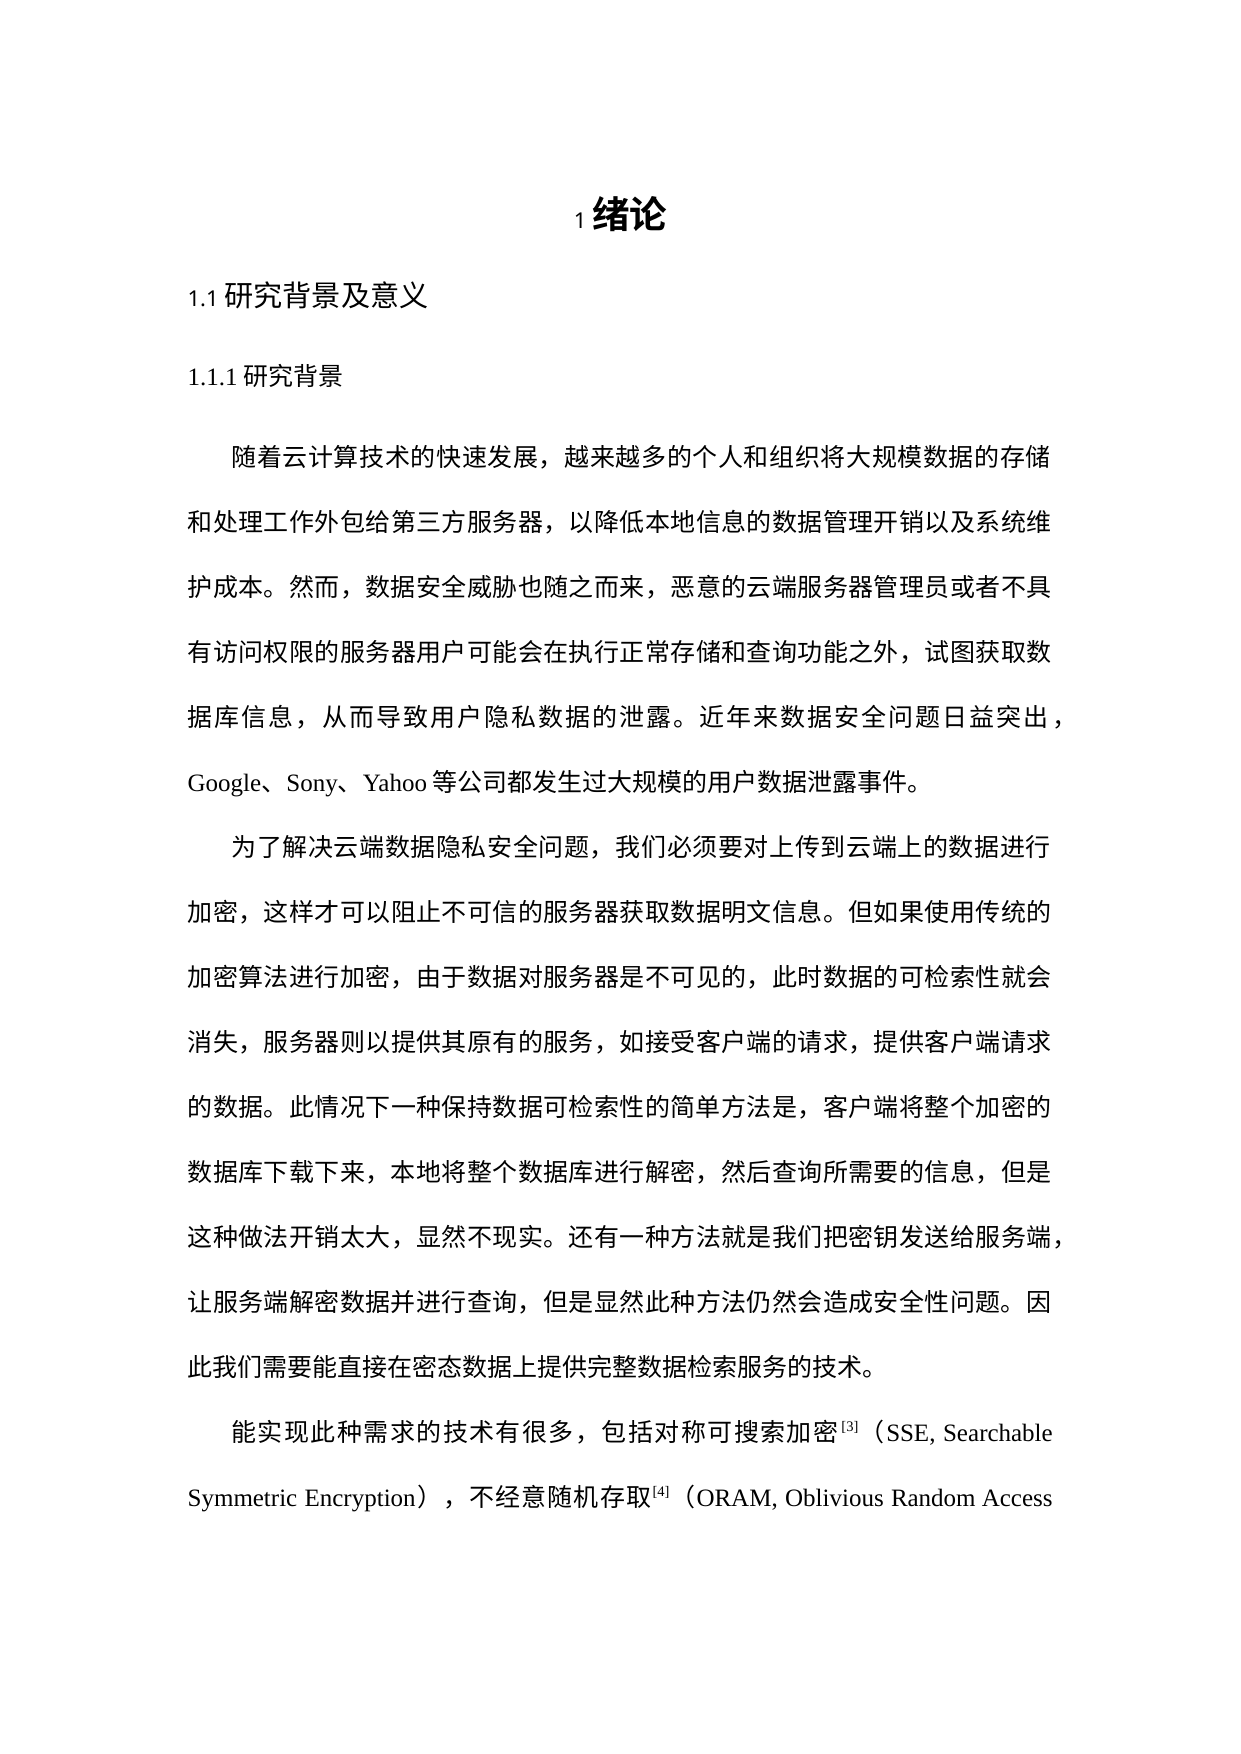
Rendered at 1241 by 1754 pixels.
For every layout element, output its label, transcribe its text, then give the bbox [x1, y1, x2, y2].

text 为了解决云端数据隐私安全问题，我们必须要对上传到云端上的数据进行加密，这样才可以阻止不可信的服务器获取数据明文信息。但如果使用传统的加密算法进行加密，由于数据对服务器是不可见的，此时数据的可检索性就会消失，服务器则以提供其原有的服务，如接受客户端的请求，提供客户端请求的数据。此情况下一种保持数据可检索性的简单方法是，客户端将整个加密的数据库下载下来，本地将整个数据库进行解密，然后查询所需要的信息，但是这种做法开销太大，显然不现实。还有一种方法就是我们把密钥发送给服务端，让服务端解密数据并进行查询，但是显然此种方法仍然会造成安全性问题。因此我们需要能直接在密态数据上提供完整数据检索服务的技术。 [187, 813, 1053, 1398]
text 随着云计算技术的快速发展，越来越多的个人和组织将大规模数据的存储和处理工作外包给第三方服务器，以降低本地信息的数据管理开销以及系统维护成本。然而，数据安全威胁也随之而来，恶意的云端服务器管理员或者不具有访问权限的服务器用户可能会在执行正常存储和查询功能之外，试图获取数据库信息，从而导致用户隐私数据的泄露。近年来数据安全问题日益突出，Google、Sony、Yahoo等公司都发生过大规模的用户数据泄露事件。 [187, 423, 1053, 813]
subtitle 绪论 [187, 179, 1053, 244]
subtitle 研究背景 [187, 342, 1053, 407]
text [187, 1398, 1053, 1528]
subtitle 研究背景及意义 [187, 261, 1053, 326]
